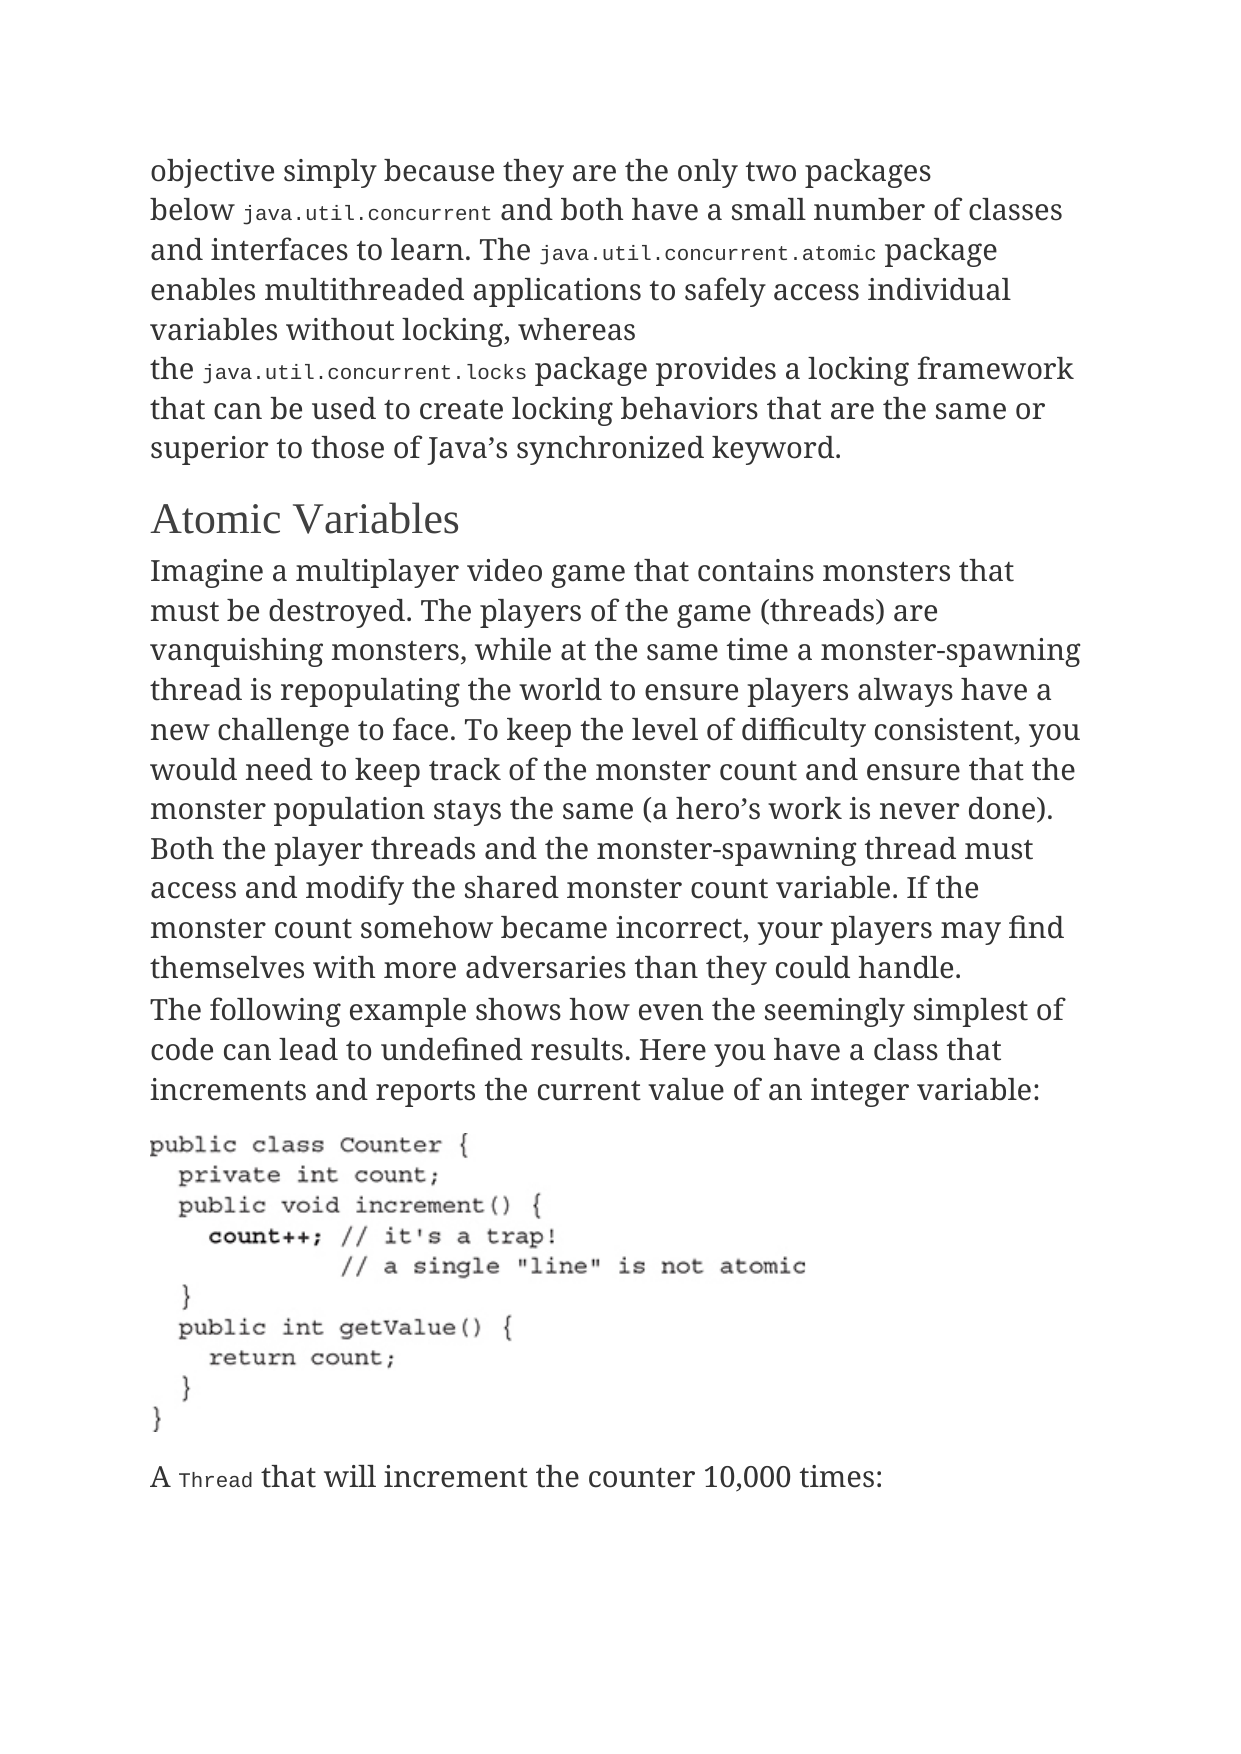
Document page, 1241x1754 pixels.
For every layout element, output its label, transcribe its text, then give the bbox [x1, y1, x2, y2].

text Atomic Variables [150, 492, 1090, 543]
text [150, 150, 1090, 467]
picture [150, 1133, 805, 1432]
text The following example shows how even the seemingly simplest of code can lead to undefined results. Here you have a class that increments and reports the current value of an integer variable: [150, 989, 1090, 1108]
text Imagine a multiplayer video game that contains monsters that must be destroyed. The players of the game (threads) are vanquishing monsters, while at the same time a monster-spawning thread is repopulating the world to ensure players always have a new challenge to face. To keep the level of difficulty consistent, you would need to keep track of the monster count and ensure that the monster population stays the same (a hero’s work is never done). Both the player threads and the monster-spawning thread must access and modify the shared monster count variable. If the monster count somehow became incorrect, your players may find themselves with more adversaries than they could handle. [150, 550, 1090, 987]
text A Thread that will increment the counter 10,000 times: [150, 1457, 1090, 1496]
